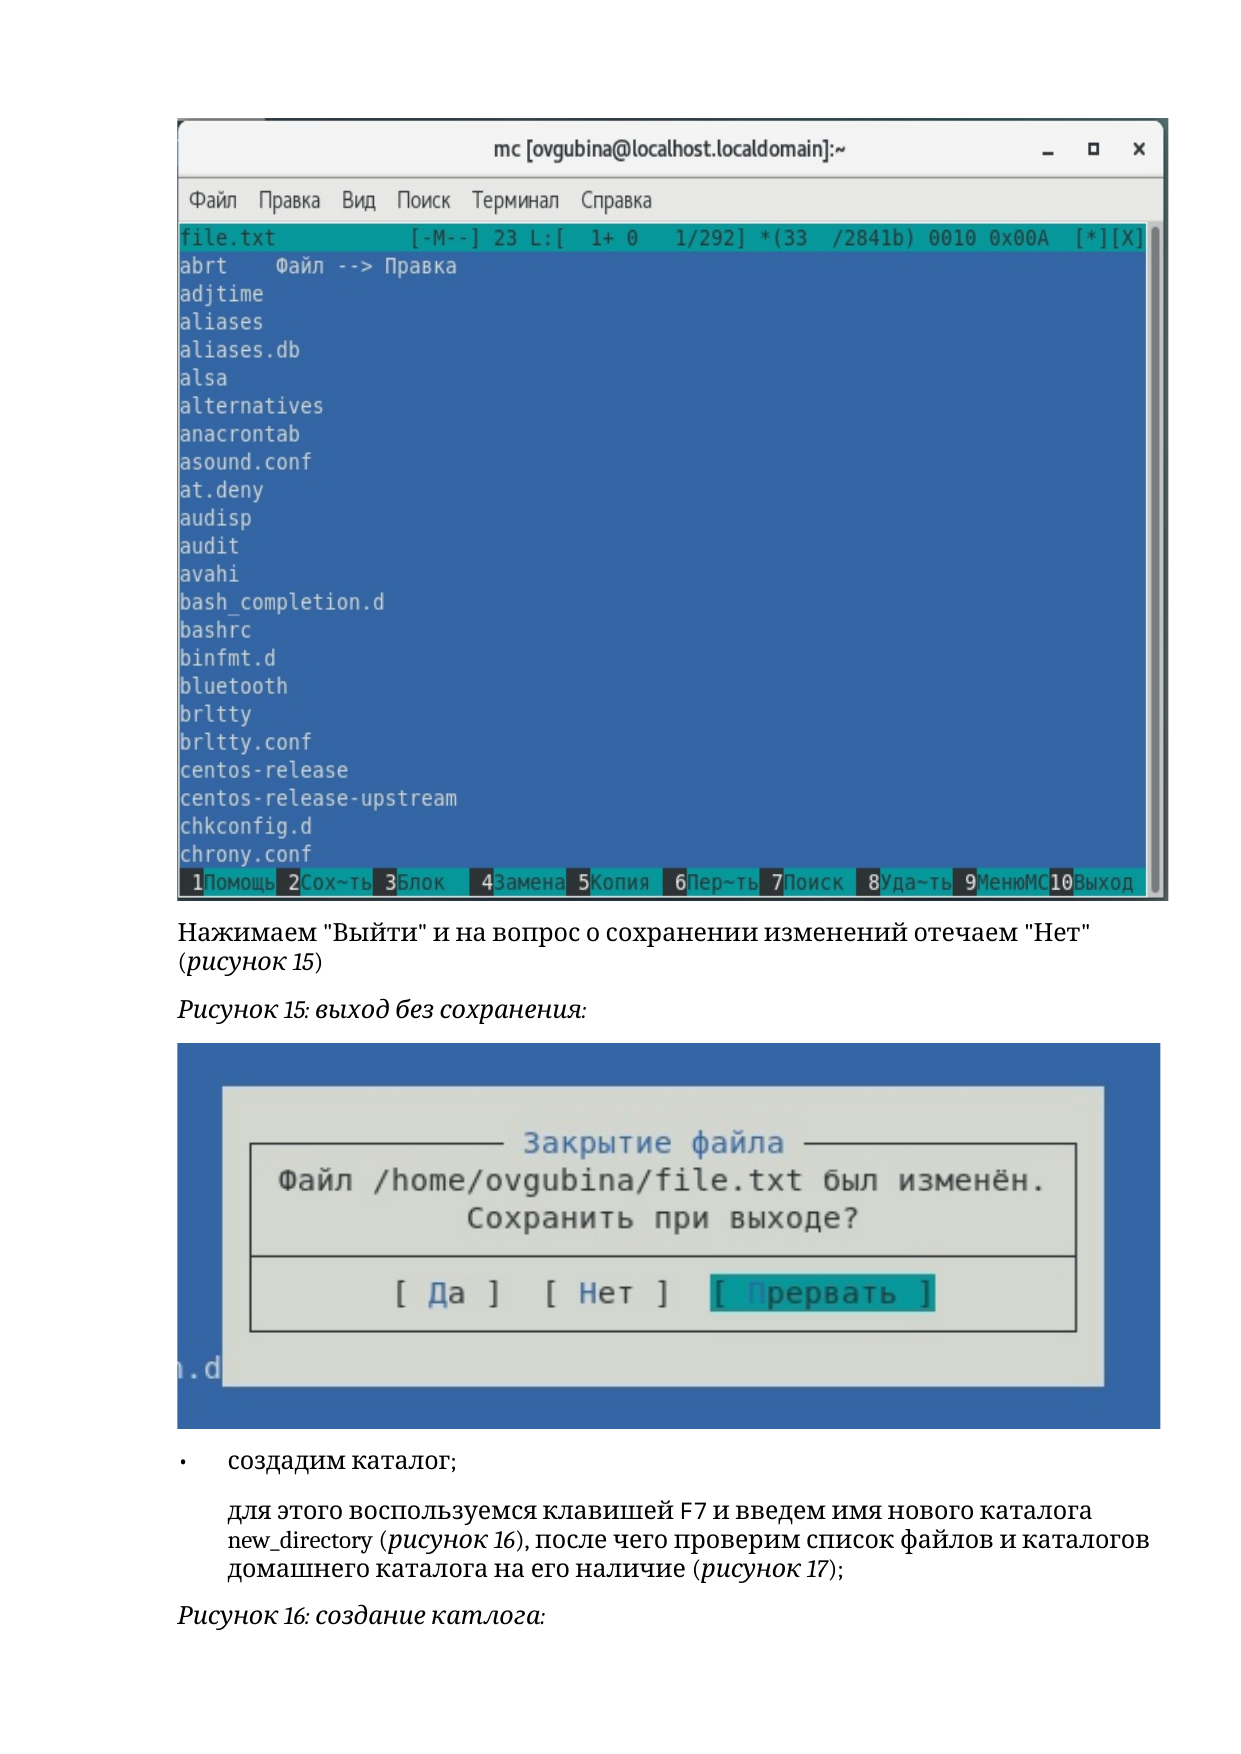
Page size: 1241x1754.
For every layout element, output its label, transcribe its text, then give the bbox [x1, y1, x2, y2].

text Нажимаем "Выйти" и на вопрос о сохранении изменений отечаем "Нет" (рисунок 15) [177, 919, 1152, 977]
text Рисунок 16: создание катлога: [177, 1602, 1152, 1631]
picture [177, 1043, 1161, 1429]
picture [177, 118, 1169, 901]
list создадим каталог; [177, 1447, 1152, 1476]
text Рисунок 15: выход без сохранения: [177, 996, 1152, 1024]
list для этого воспользуемся клавишей F7 и введем имя нового каталога new_directory (рисунок 16), после чего проверим список файлов и каталогов домашнего каталога на его наличие (рисунок 17); [177, 1495, 1152, 1583]
